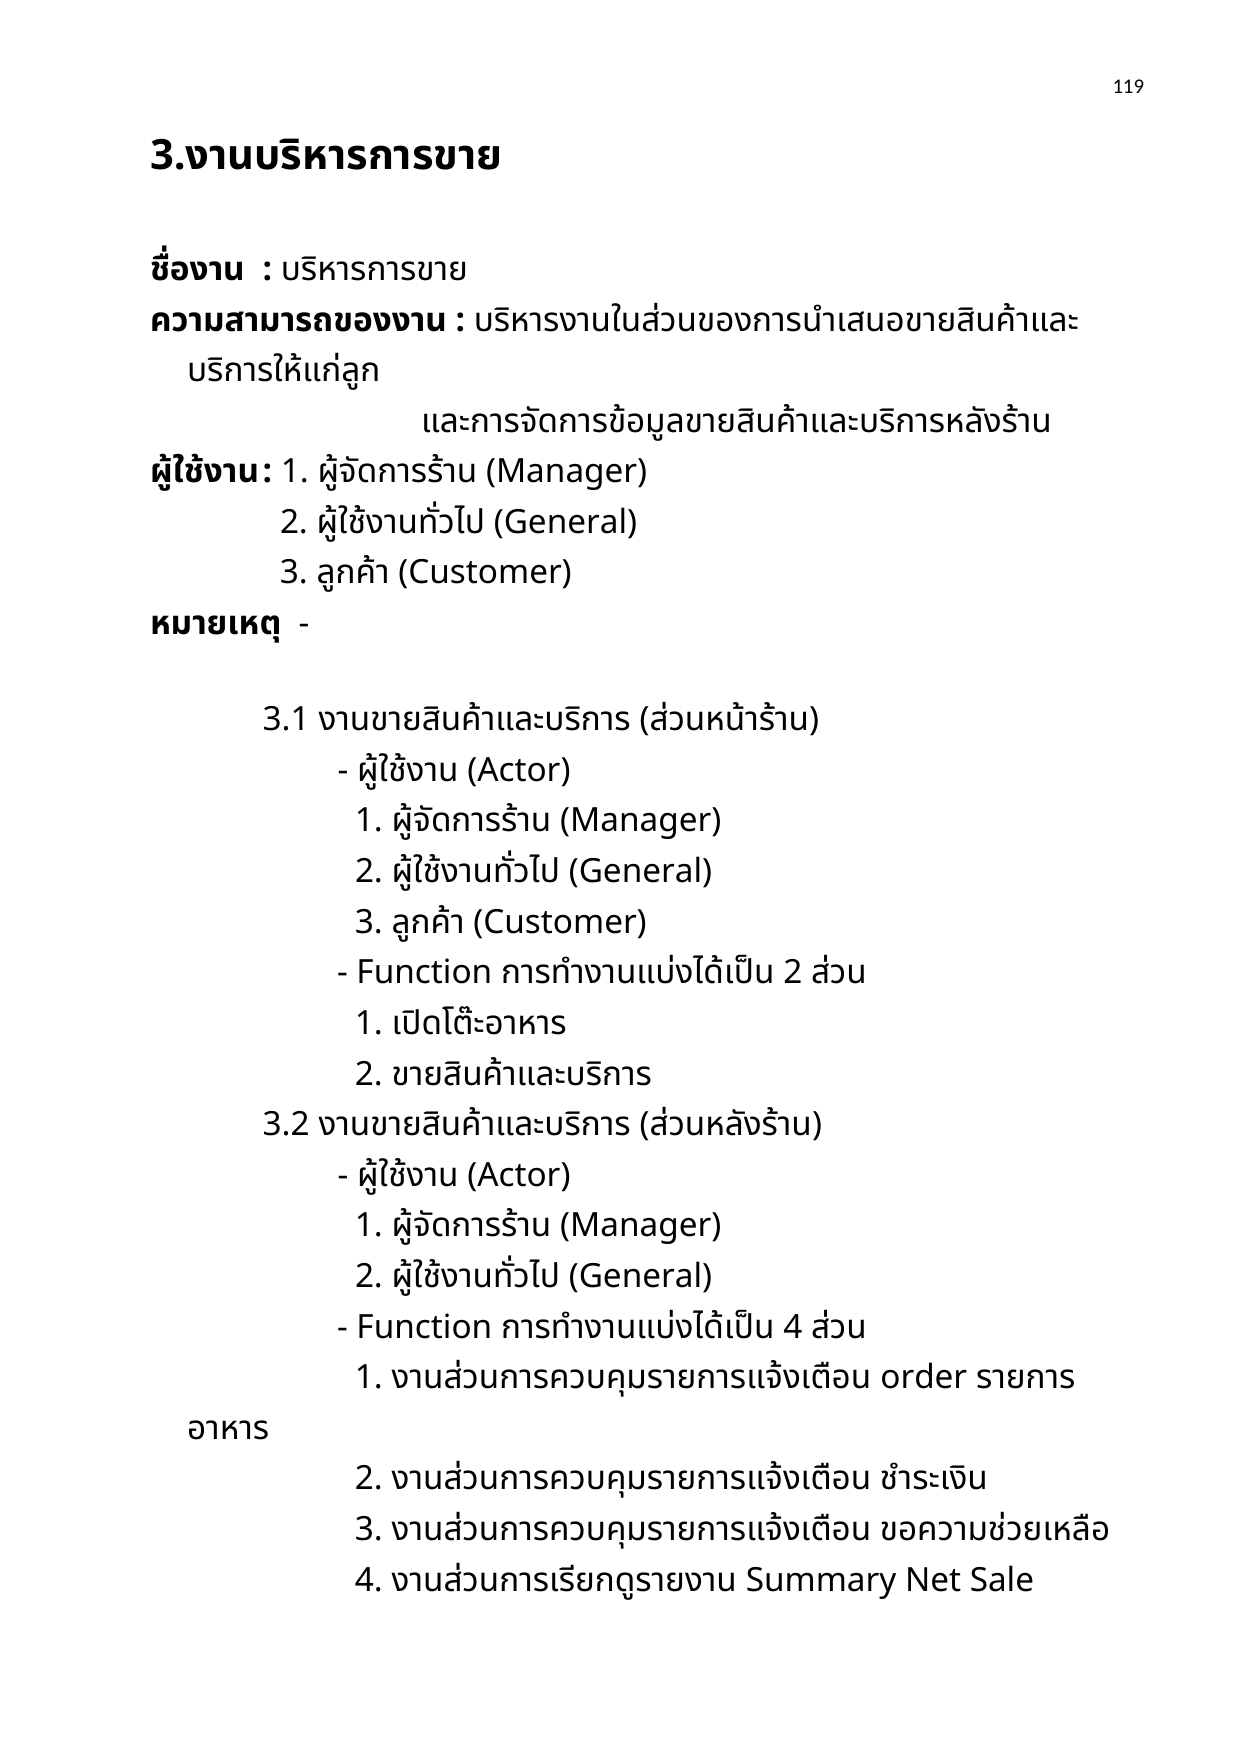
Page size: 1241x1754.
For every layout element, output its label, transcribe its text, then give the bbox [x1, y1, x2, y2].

text ชื่องาน : บริหารการขาย [150, 245, 1144, 295]
text - ผู้ใช้งาน (Actor) [337, 1151, 1144, 1201]
text 2. ขายสินค้าและบริการ [150, 1049, 1144, 1100]
text 3.1 งานขายสินค้าและบริการ (ส่วนหน้าร้าน) [262, 695, 1144, 746]
text 1. ผู้จัดการร้าน (Manager) [337, 796, 1144, 847]
text 1. เปิดโต๊ะอาหาร [150, 999, 1144, 1049]
text 2. งานส่วนการควบคุมรายการแจ้งเตือน ชำระเงิน [150, 1454, 1144, 1505]
text 1. งานส่วนการควบคุมรายการแจ้งเตือน order รายการอาหาร [150, 1353, 1144, 1454]
text หมายเหตุ - [150, 599, 1144, 649]
text 4. งานส่วนการเรียกดูรายงาน Summary Net Sale [150, 1555, 1144, 1606]
text 3. ลูกค้า (Customer) [150, 548, 1144, 599]
text - Function การทำงานแบ่งได้เป็น 4 ส่วน [300, 1302, 1144, 1353]
text 3. ลูกค้า (Customer) [150, 897, 1144, 948]
text 3.2 งานขายสินค้าและบริการ (ส่วนหลังร้าน) [262, 1100, 1144, 1151]
text 3.งานบริหารการขาย [150, 124, 1144, 188]
text 2. ผู้ใช้งานทั่วไป (General) [150, 498, 1144, 548]
text - ผู้ใช้งาน (Actor) [337, 746, 1144, 796]
text 3. งานส่วนการควบคุมรายการแจ้งเตือน ขอความช่วยเหลือ [150, 1505, 1144, 1555]
text ผู้ใช้งาน : 1. ผู้จัดการร้าน (Manager) [150, 447, 1144, 498]
text 2. ผู้ใช้งานทั่วไป (General) [150, 1252, 1144, 1302]
text 1. ผู้จัดการร้าน (Manager) [337, 1201, 1144, 1252]
text - Function การทำงานแบ่งได้เป็น 2 ส่วน [300, 948, 1144, 999]
text 2. ผู้ใช้งานทั่วไป (General) [150, 847, 1144, 897]
text ความสามารถของงาน : บริหารงานในส่วนของการนำเสนอขายสินค้าและบริการให้แก่ลูก และการจัดการข้อมูลขายสินค้าและบริการหลังร้าน [150, 295, 1144, 447]
